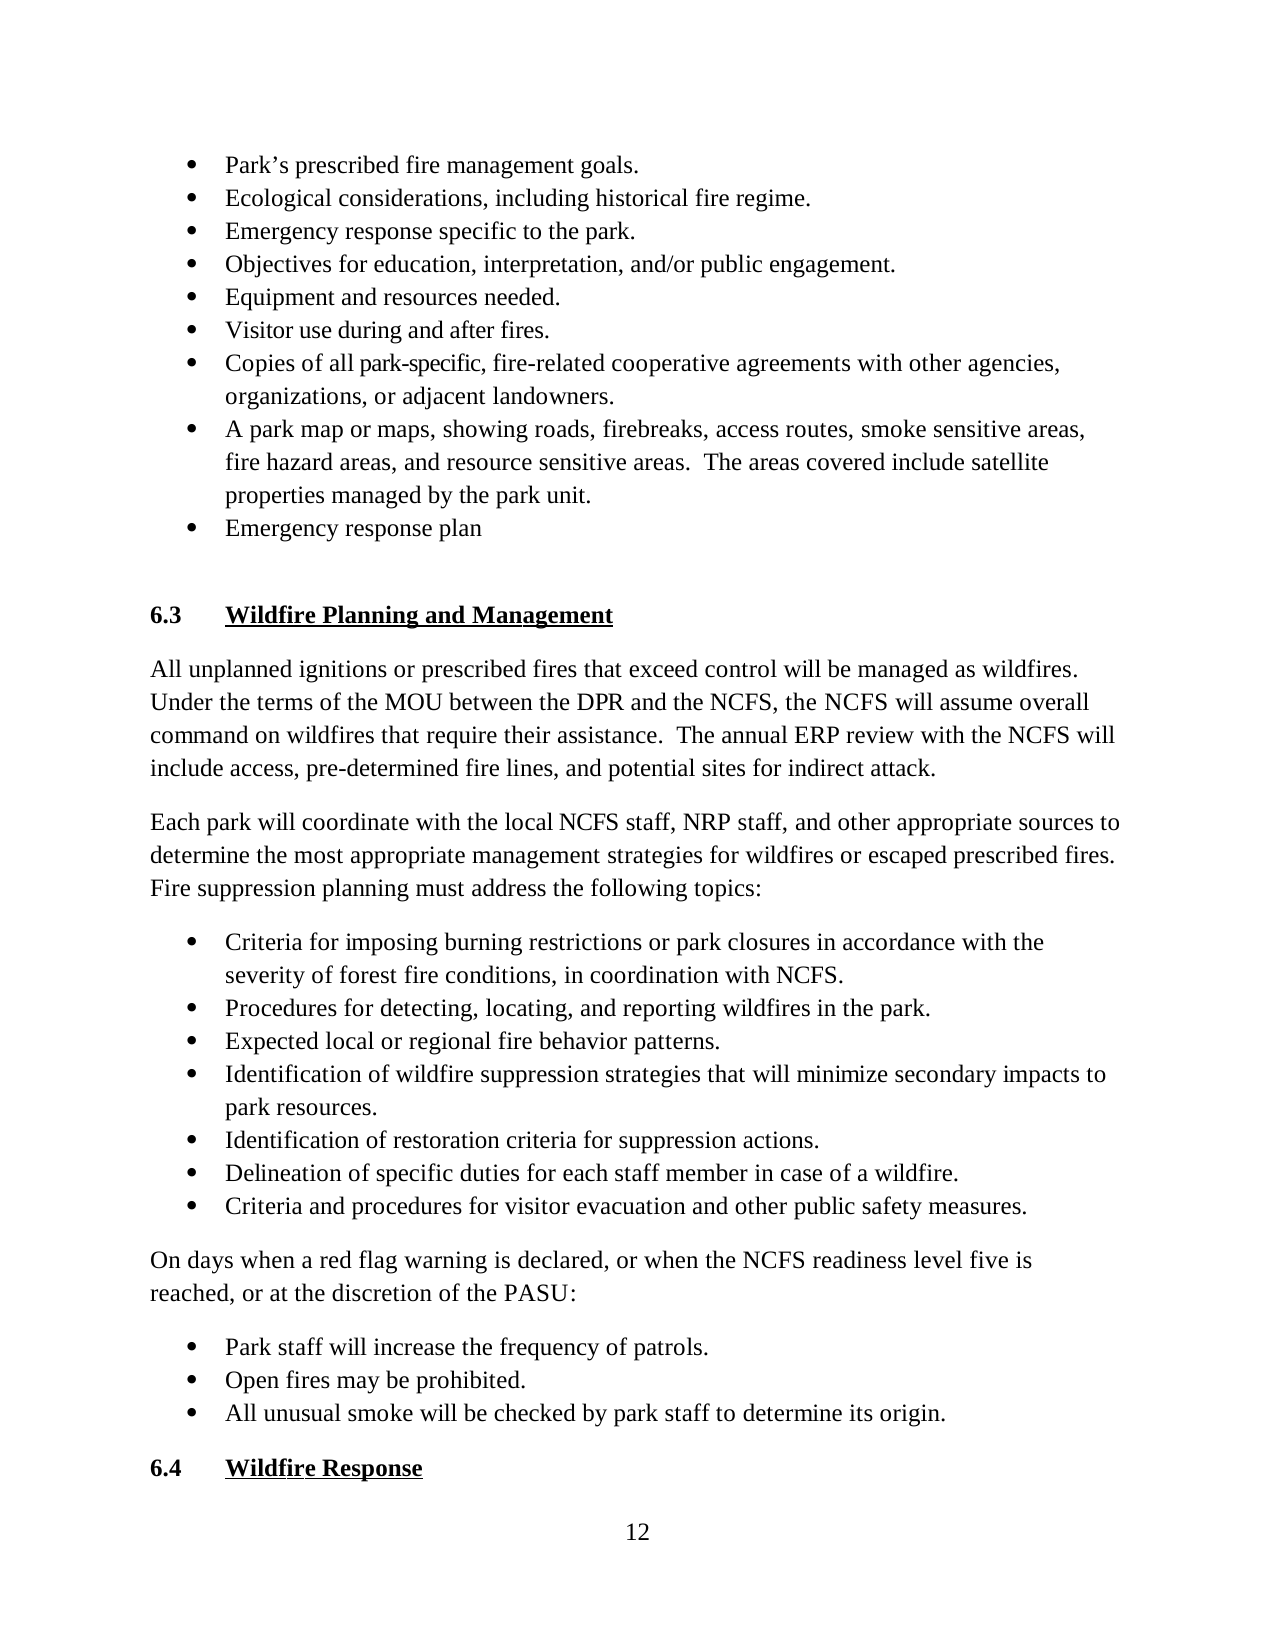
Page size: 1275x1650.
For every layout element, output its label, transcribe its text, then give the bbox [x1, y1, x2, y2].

list Expected local or regional fire behavior patterns. [187, 1026, 1125, 1054]
list Emergency response specific to the park. [187, 216, 1125, 245]
list Procedures for detecting, locating, and reporting wildfires in the park. [187, 993, 1125, 1022]
list All unusual smoke will be checked by park staff to determine its origin. [187, 1398, 1125, 1426]
list Park staff will increase the frequency of patrols. [187, 1332, 1125, 1360]
list Criteria and procedures for visitor evacuation and other public safety measures. [187, 1191, 1125, 1220]
text 6.4 Wildfire Response [150, 1452, 1125, 1481]
list Criteria for imposing burning restrictions or park closures in accordance with the severity of forest fire conditions, in coordination with NCFS. [187, 927, 1125, 988]
list Ecological considerations, including historical fire regime. [187, 183, 1125, 212]
list Visitor use during and after fires. [187, 315, 1125, 344]
list Emergency response plan [187, 513, 1125, 542]
list Delineation of specific duties for each staff member in case of a wildfire. [187, 1158, 1125, 1187]
list Equipment and resources needed. [187, 282, 1125, 311]
text On days when a red flag warning is declared, or when the NCFS readiness level five is reached, or at the discretion of the PASU: [150, 1245, 1125, 1307]
list A park map or maps, showing roads, firebreaks, access routes, smoke sensitive areas, fire hazard areas, and resource sensitive areas. The areas covered include satellite properties managed by the park unit. [187, 414, 1125, 509]
text 6.3 Wildfire Planning and Management [150, 600, 1125, 629]
text Each park will coordinate with the local NCFS staff, NRP staff, and other appropriate sources to determine the most appropriate management strategies for wildfires or escaped prescribed fires. Fire suppression planning must address the following topics: [150, 807, 1125, 902]
list Park’s prescribed fire management goals. [187, 150, 1125, 179]
list Objectives for education, interpretation, and/or public engagement. [187, 249, 1125, 278]
list Copies of all park-specific, fire-related cooperative agreements with other agencies, organizations, or adjacent landowners. [187, 348, 1125, 410]
text All unplanned ignitions or prescribed fires that exceed control will be managed as wildfires. Under the terms of the MOU between the DPR and the NCFS, the NCFS will assume overall command on wildfires that require their assistance. The annual ERP review with the NCFS will include access, pre-determined fire lines, and potential sites for indirect attack. [150, 654, 1125, 782]
list Open fires may be prohibited. [187, 1365, 1125, 1393]
list Identification of wildfire suppression strategies that will minimize secondary impacts to park resources. [187, 1059, 1125, 1121]
list Identification of restoration criteria for suppression actions. [187, 1125, 1125, 1154]
